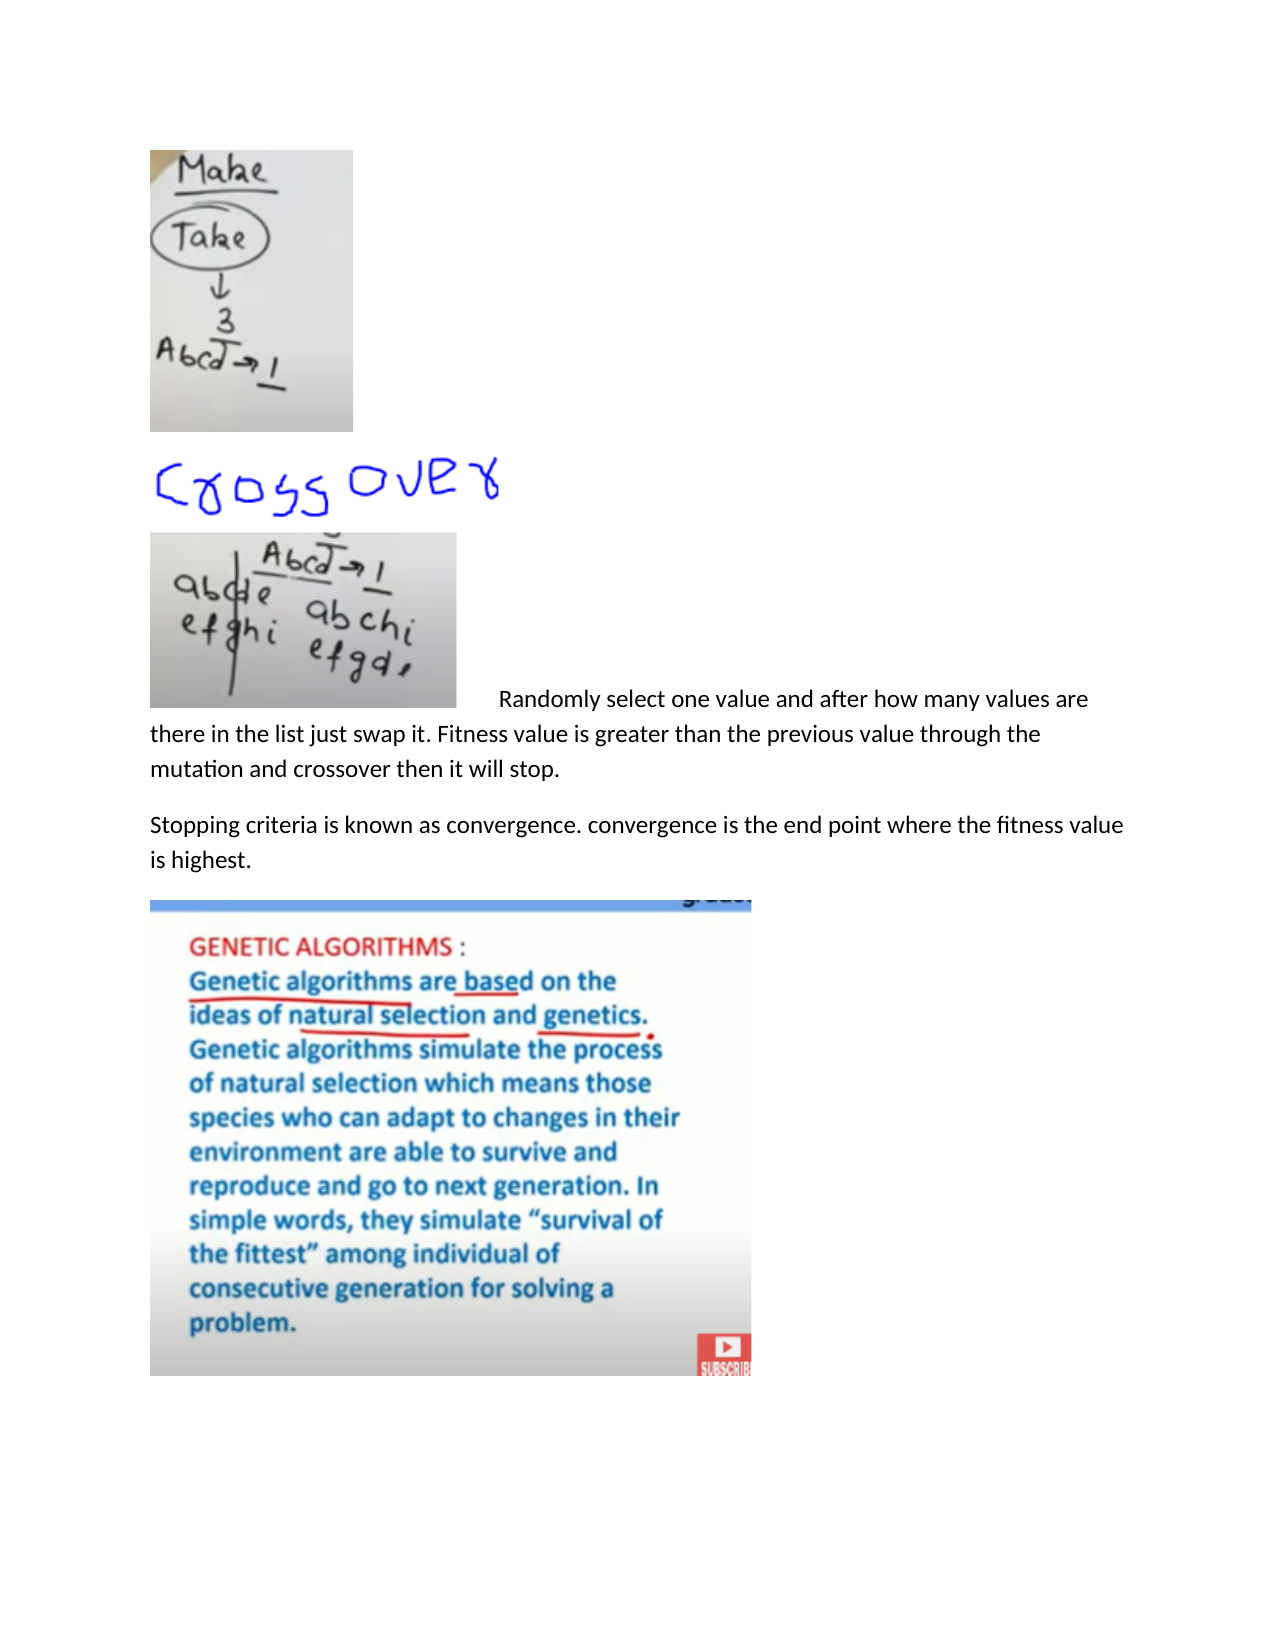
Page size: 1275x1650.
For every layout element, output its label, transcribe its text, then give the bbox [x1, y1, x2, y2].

text Stopping criteria is known as convergence. convergence is the end point where the fitness value is highest. [150, 809, 1125, 875]
picture [150, 900, 752, 1376]
picture [150, 150, 354, 432]
picture [150, 456, 499, 708]
